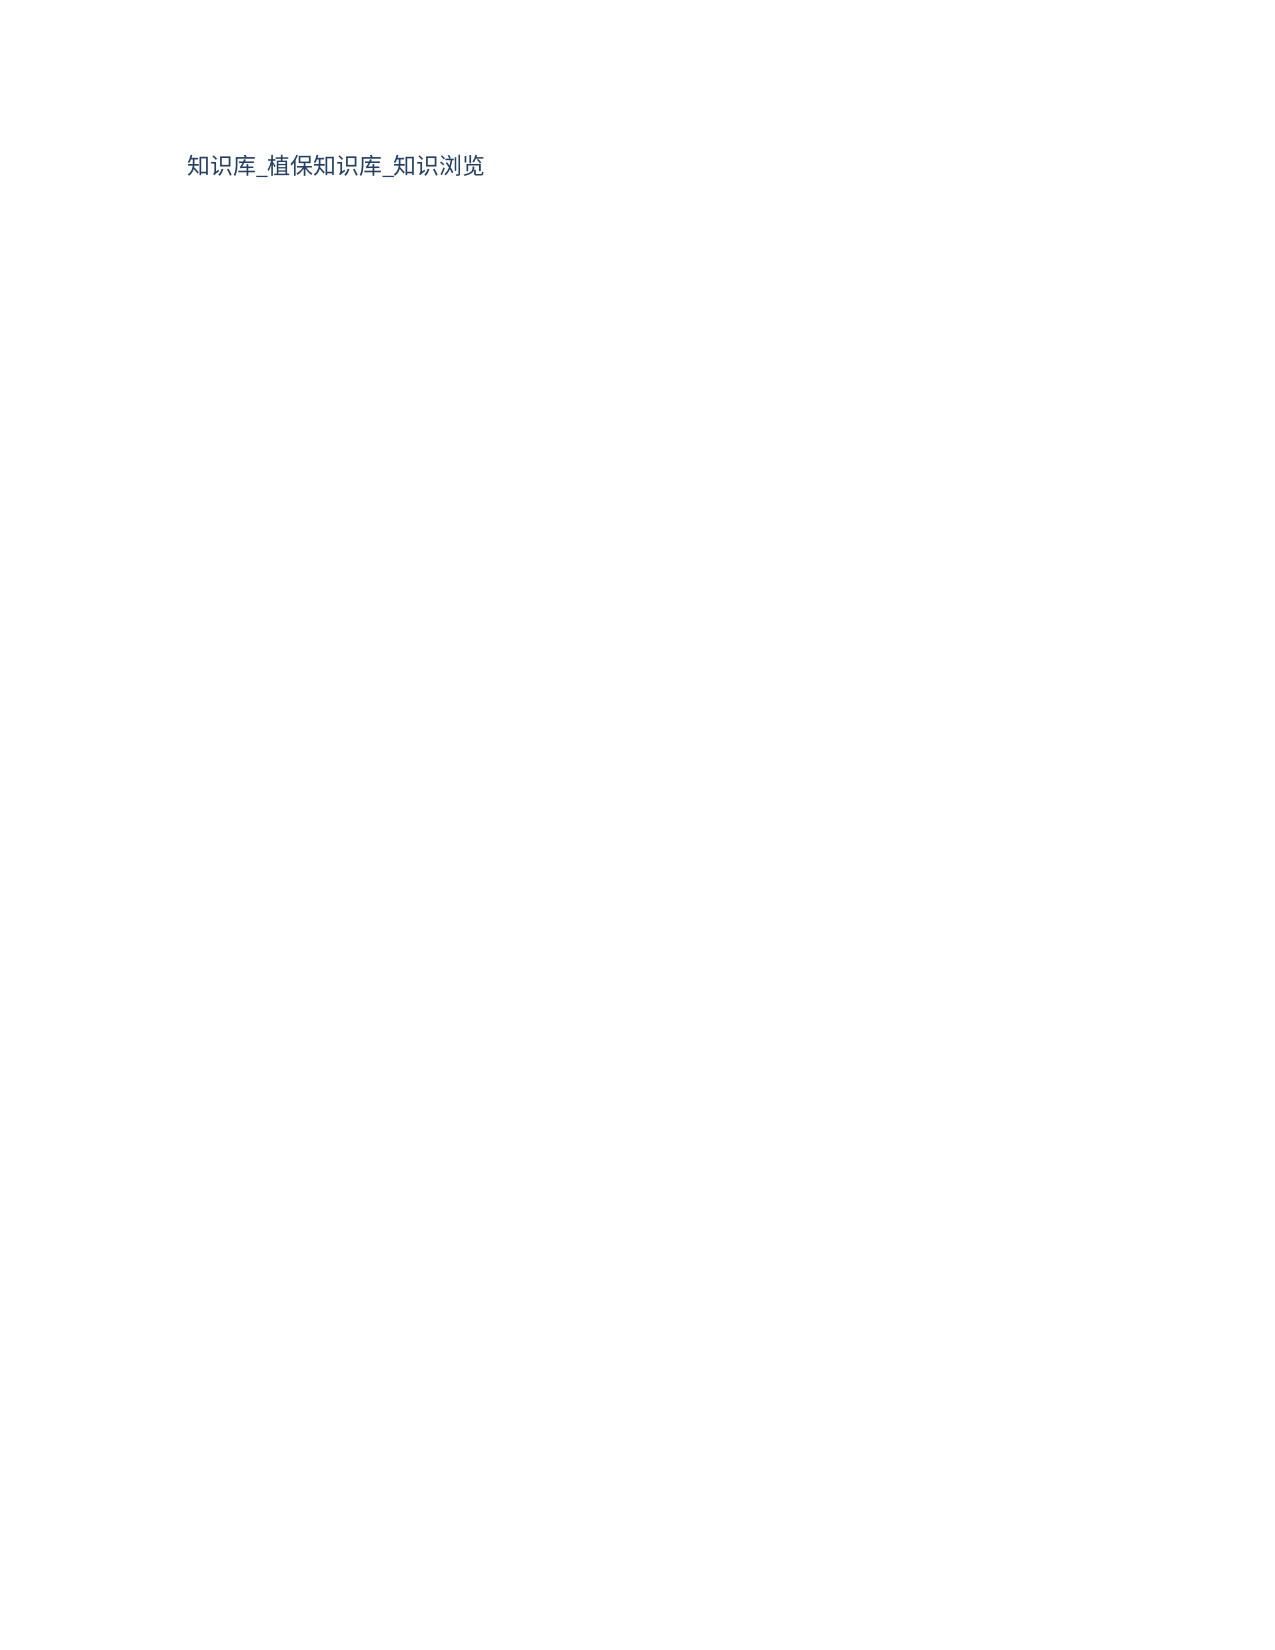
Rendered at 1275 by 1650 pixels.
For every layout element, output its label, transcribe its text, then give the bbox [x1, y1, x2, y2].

subtitle 知识库_植保知识库_知识浏览 [187, 150, 1087, 181]
